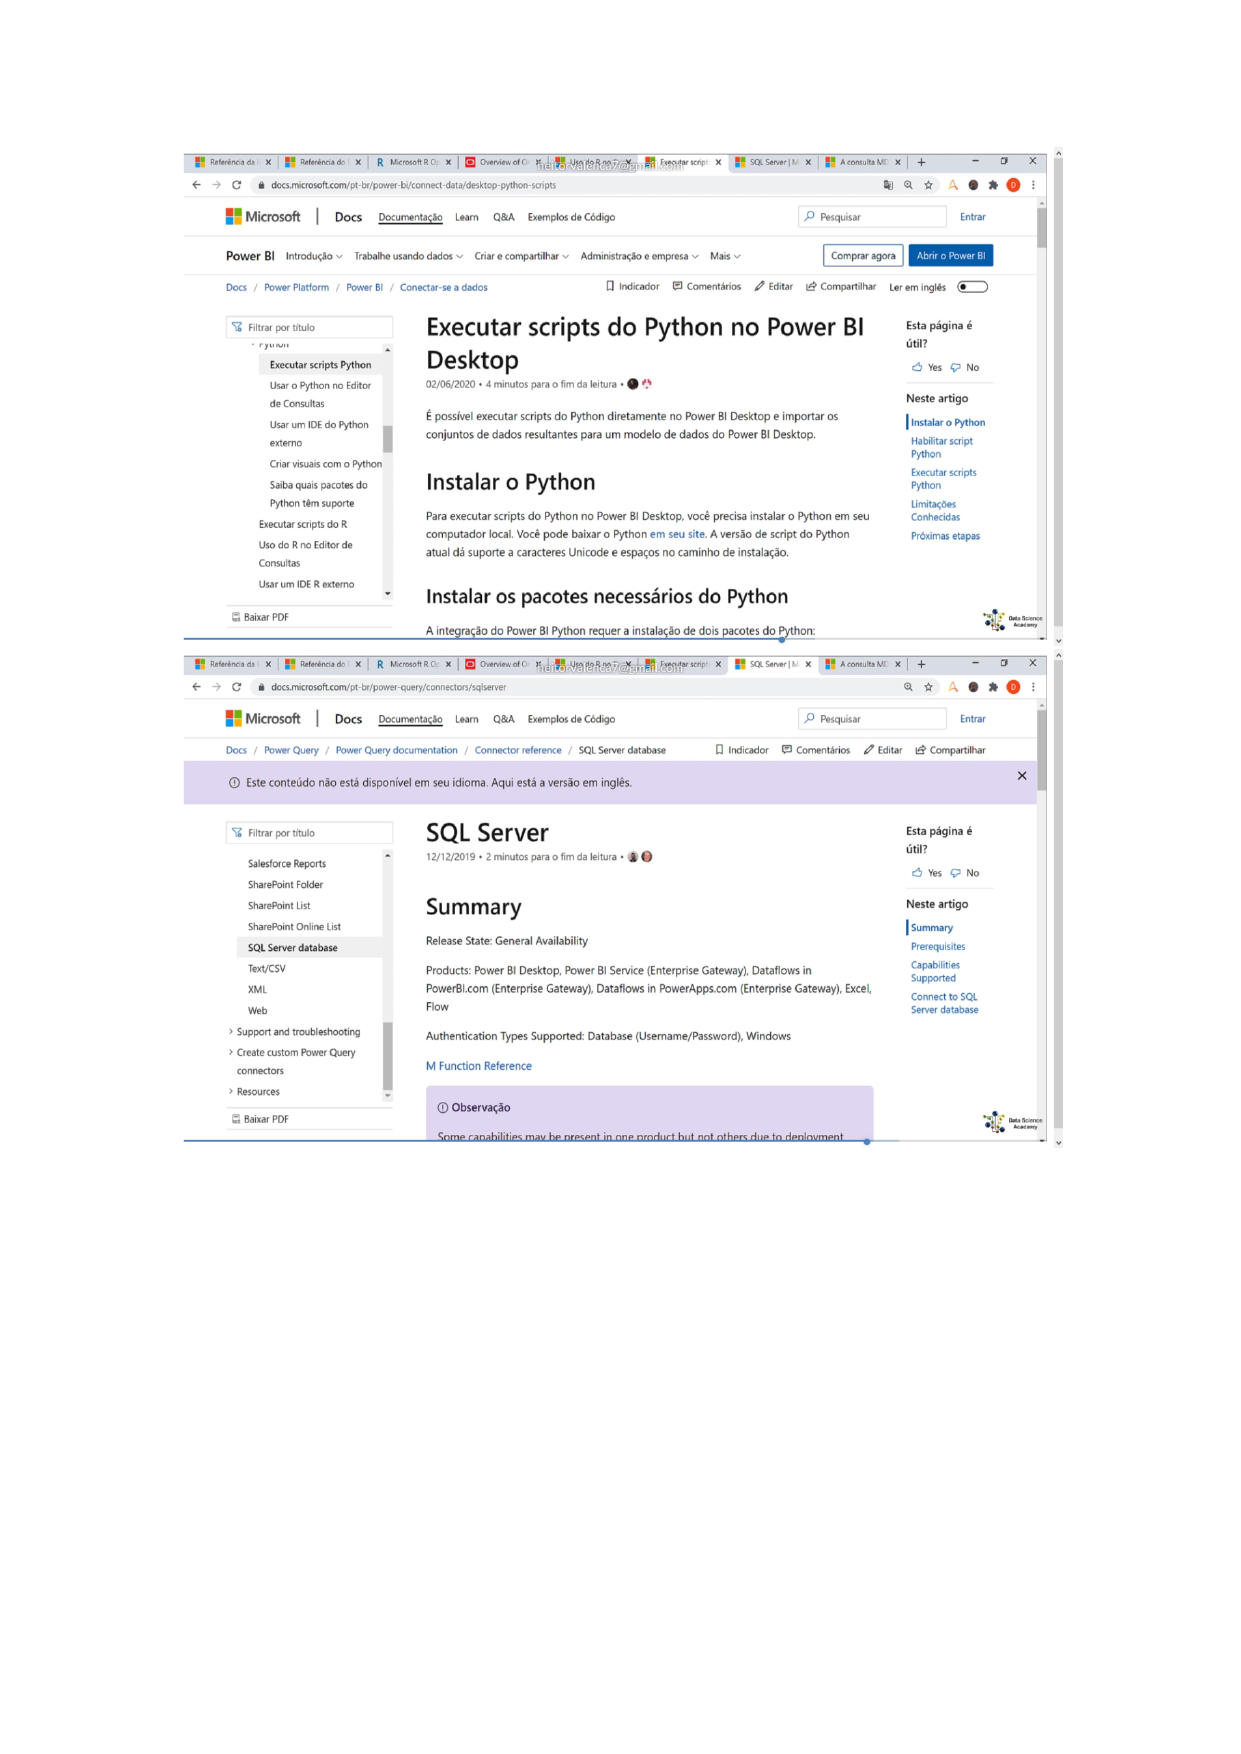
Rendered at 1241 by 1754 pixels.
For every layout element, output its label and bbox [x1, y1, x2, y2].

picture [177, 147, 1063, 646]
picture [177, 649, 1063, 1148]
